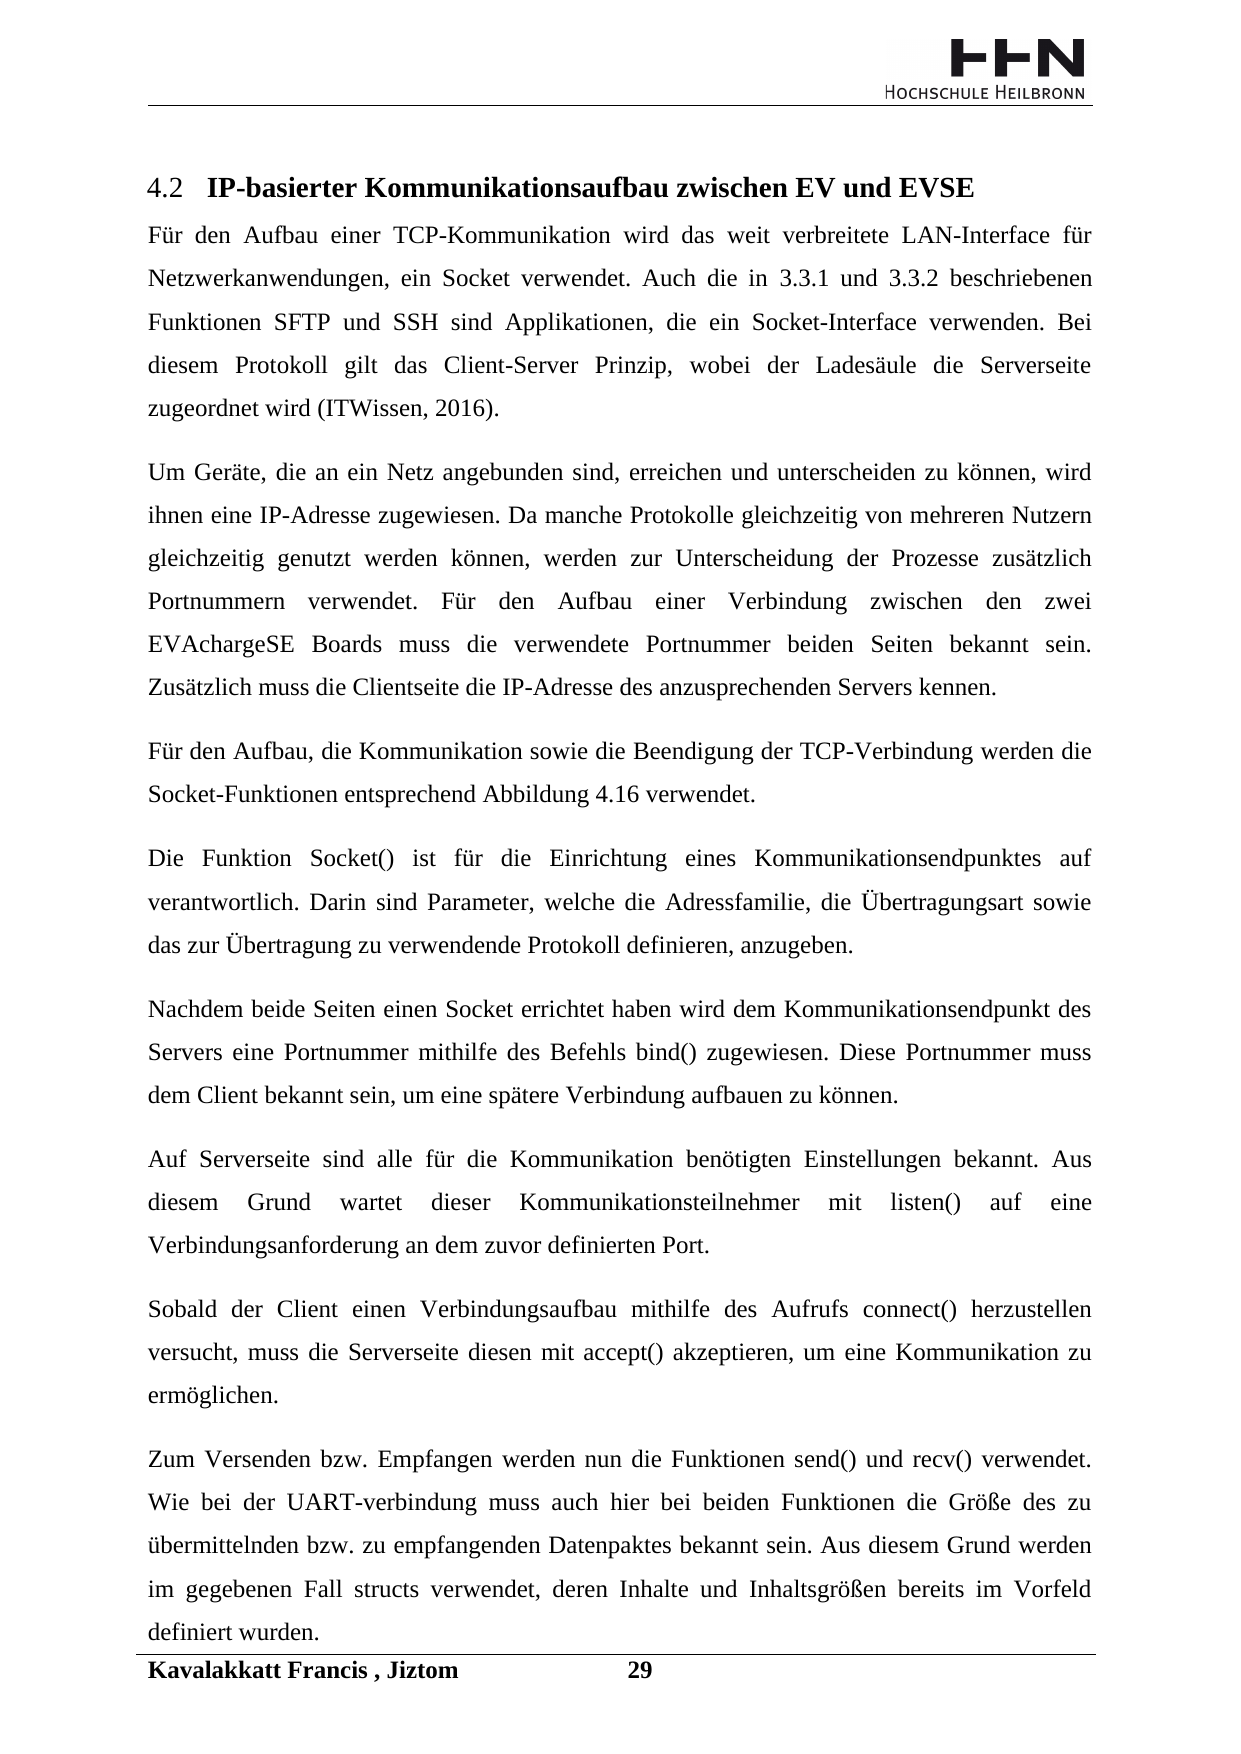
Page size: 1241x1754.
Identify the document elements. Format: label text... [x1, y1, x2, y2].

text Zum Versenden bzw. Empfangen werden nun die Funktionen send() und recv() verwendet. Wie bei der UART-verbindung muss auch hier bei beiden Funktionen die Größe des zu übermittelnden bzw. zu empfangenden Datenpaktes bekannt sein. Aus diesem Grund werden im gegebenen Fall structs verwendet, deren Inhalte und Inhaltsgrößen bereits im Vorfeld definiert wurden. [148, 1444, 1093, 1646]
text Nachdem beide Seiten einen Socket errichtet haben wird dem Kommunikationsendpunkt des Servers eine Portnummer mithilfe des Befehls bind() zugewiesen. Diese Portnummer muss dem Client bekannt sein, um eine spätere Verbindung aufbauen zu können. [148, 994, 1093, 1109]
text Für den Aufbau einer TCP-Kommunikation wird das weit verbreitete LAN-Interface für Netzwerkanwendungen, ein Socket verwendet. Auch die in 3.3.1 und 3.3.2 beschriebenen Funktionen SFTP und SSH sind Applikationen, die ein Socket-Interface verwenden. Bei diesem Protokoll gilt das Client-Server Prinzip, wobei der Ladesäule die Serverseite zugeordnet wird (ITWissen, 2016). [148, 220, 1093, 422]
text Auf Serverseite sind alle für die Kommunikation benötigten Einstellungen bekannt. Aus diesem Grund wartet dieser Kommunikationsteilnehmer mit listen() auf eine Verbindungsanforderung an dem zuvor definierten Port. [148, 1144, 1093, 1259]
text Die Funktion Socket() ist für die Einrichtung eines Kommunikationsendpunktes auf verantwortlich. Darin sind Parameter, welche die Adressfamilie, die Übertragungsart sowie das zur Übertragung zu verwendende Protokoll definieren, anzugeben. [148, 843, 1093, 958]
text Um Geräte, die an ein Netz angebunden sind, erreichen und unterscheiden zu können, wird ihnen eine IP-Adresse zugewiesen. Da manche Protokolle gleichzeitig von mehreren Nutzern gleichzeitig genutzt werden können, werden zur Unterscheidung der Prozesse zusätzlich Portnummern verwendet. Für den Aufbau einer Verbindung zwischen den zwei EVAchargeSE Boards muss die verwendete Portnummer beiden Seiten bekannt sein. Zusätzlich muss die Clientseite die IP-Adresse des anzusprechenden Servers kennen. [148, 457, 1093, 701]
subtitle IP-basierter Kommunikationsaufbau zwischen EV und EVSE [147, 170, 1093, 203]
picture [885, 39, 1093, 105]
text Sobald der Client einen Verbindungsaufbau mithilfe des Aufrufs connect() herzustellen versucht, muss die Serverseite diesen mit accept() akzeptieren, um eine Kommunikation zu ermöglichen. [148, 1294, 1093, 1409]
